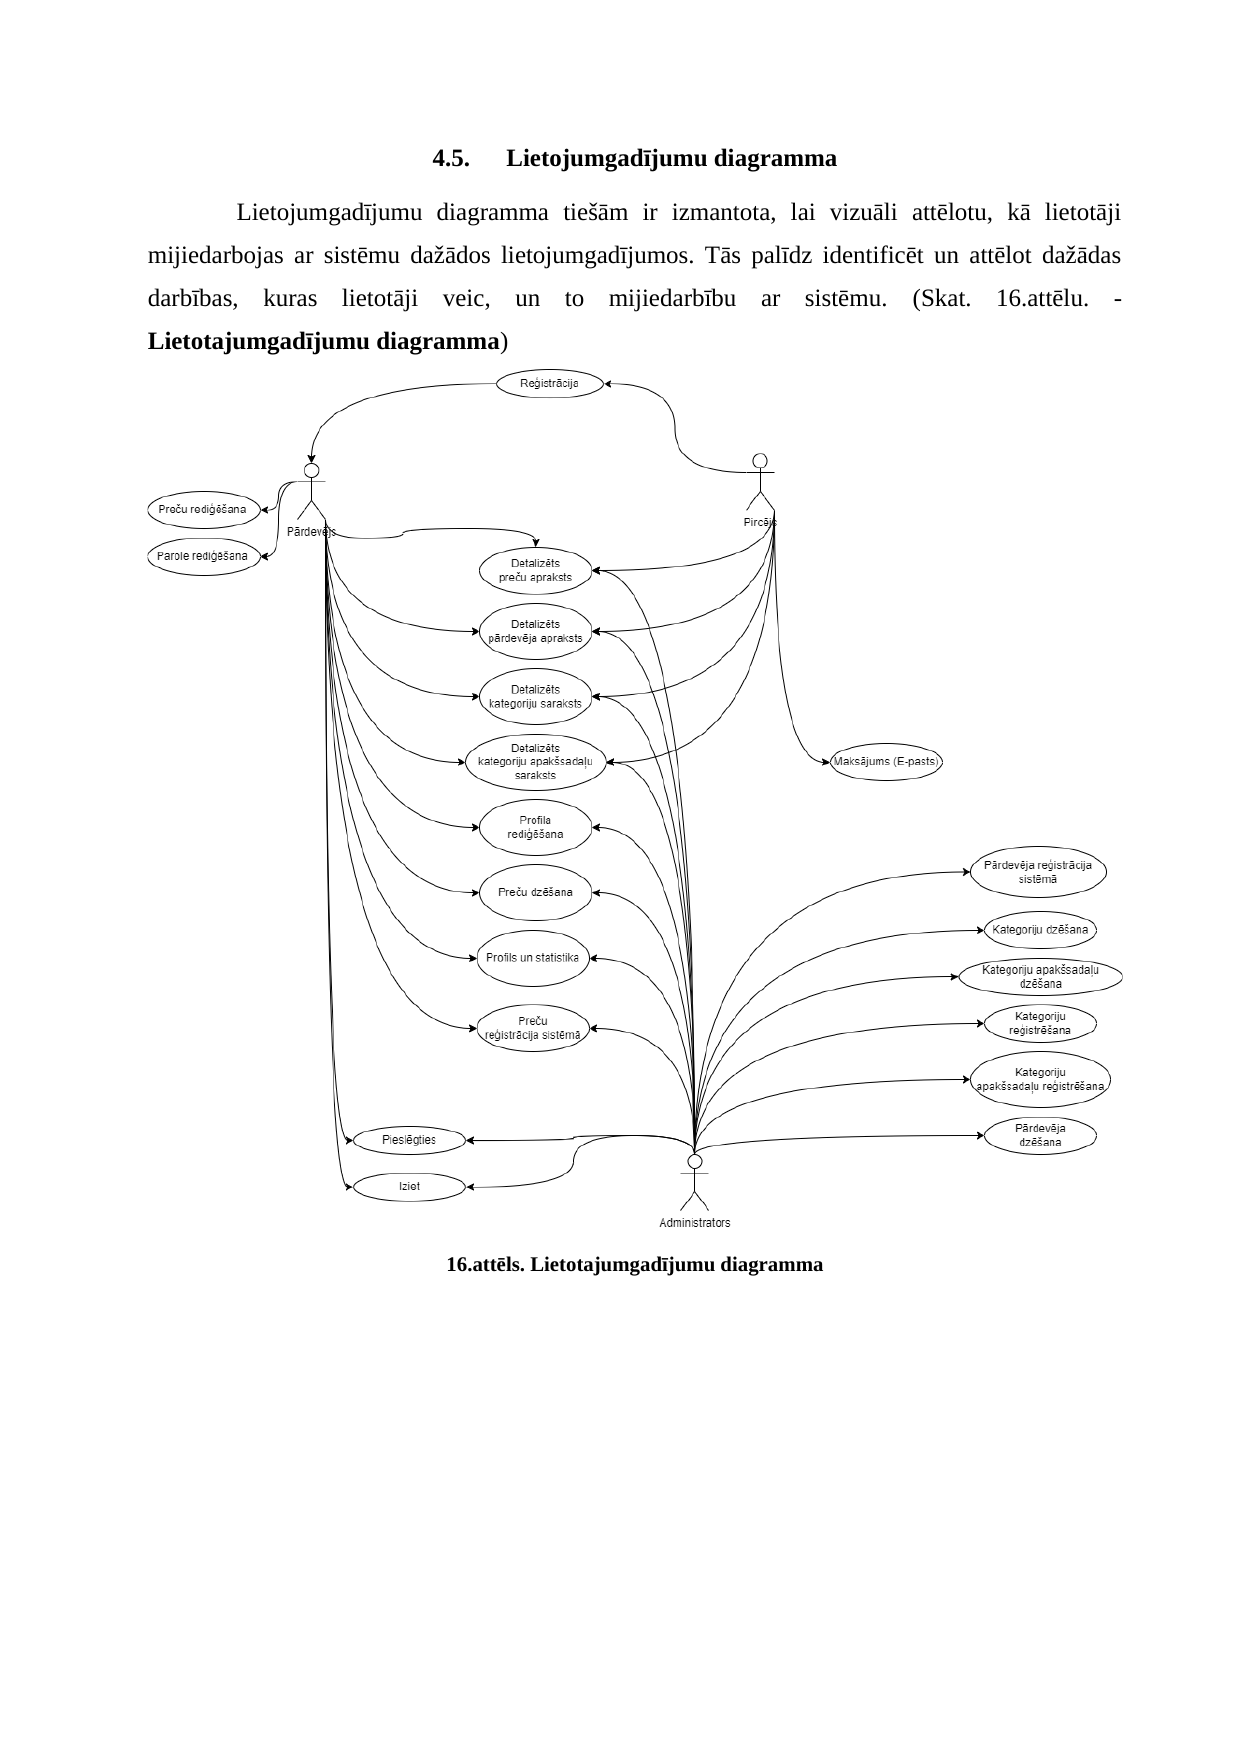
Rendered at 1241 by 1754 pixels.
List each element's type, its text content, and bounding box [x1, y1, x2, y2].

subtitle Lietojumgadījumu diagramma [148, 143, 1122, 172]
list 16.attēls. Lietotajumgadījumu diagramma [148, 1252, 1122, 1276]
picture [147, 369, 1123, 1230]
text Lietojumgadījumu diagramma tiešām ir izmantota, lai vizuāli attēlotu, kā lietotāji mijiedarbojas ar sistēmu dažādos lietojumgadījumos. Tās palīdz identificēt un attēlot dažādas darbības, kuras lietotāji veic, un to mijiedarbību ar sistēmu. (Skat. 16.attēlu. - Lietotajumgadījumu diagramma) [148, 197, 1122, 355]
